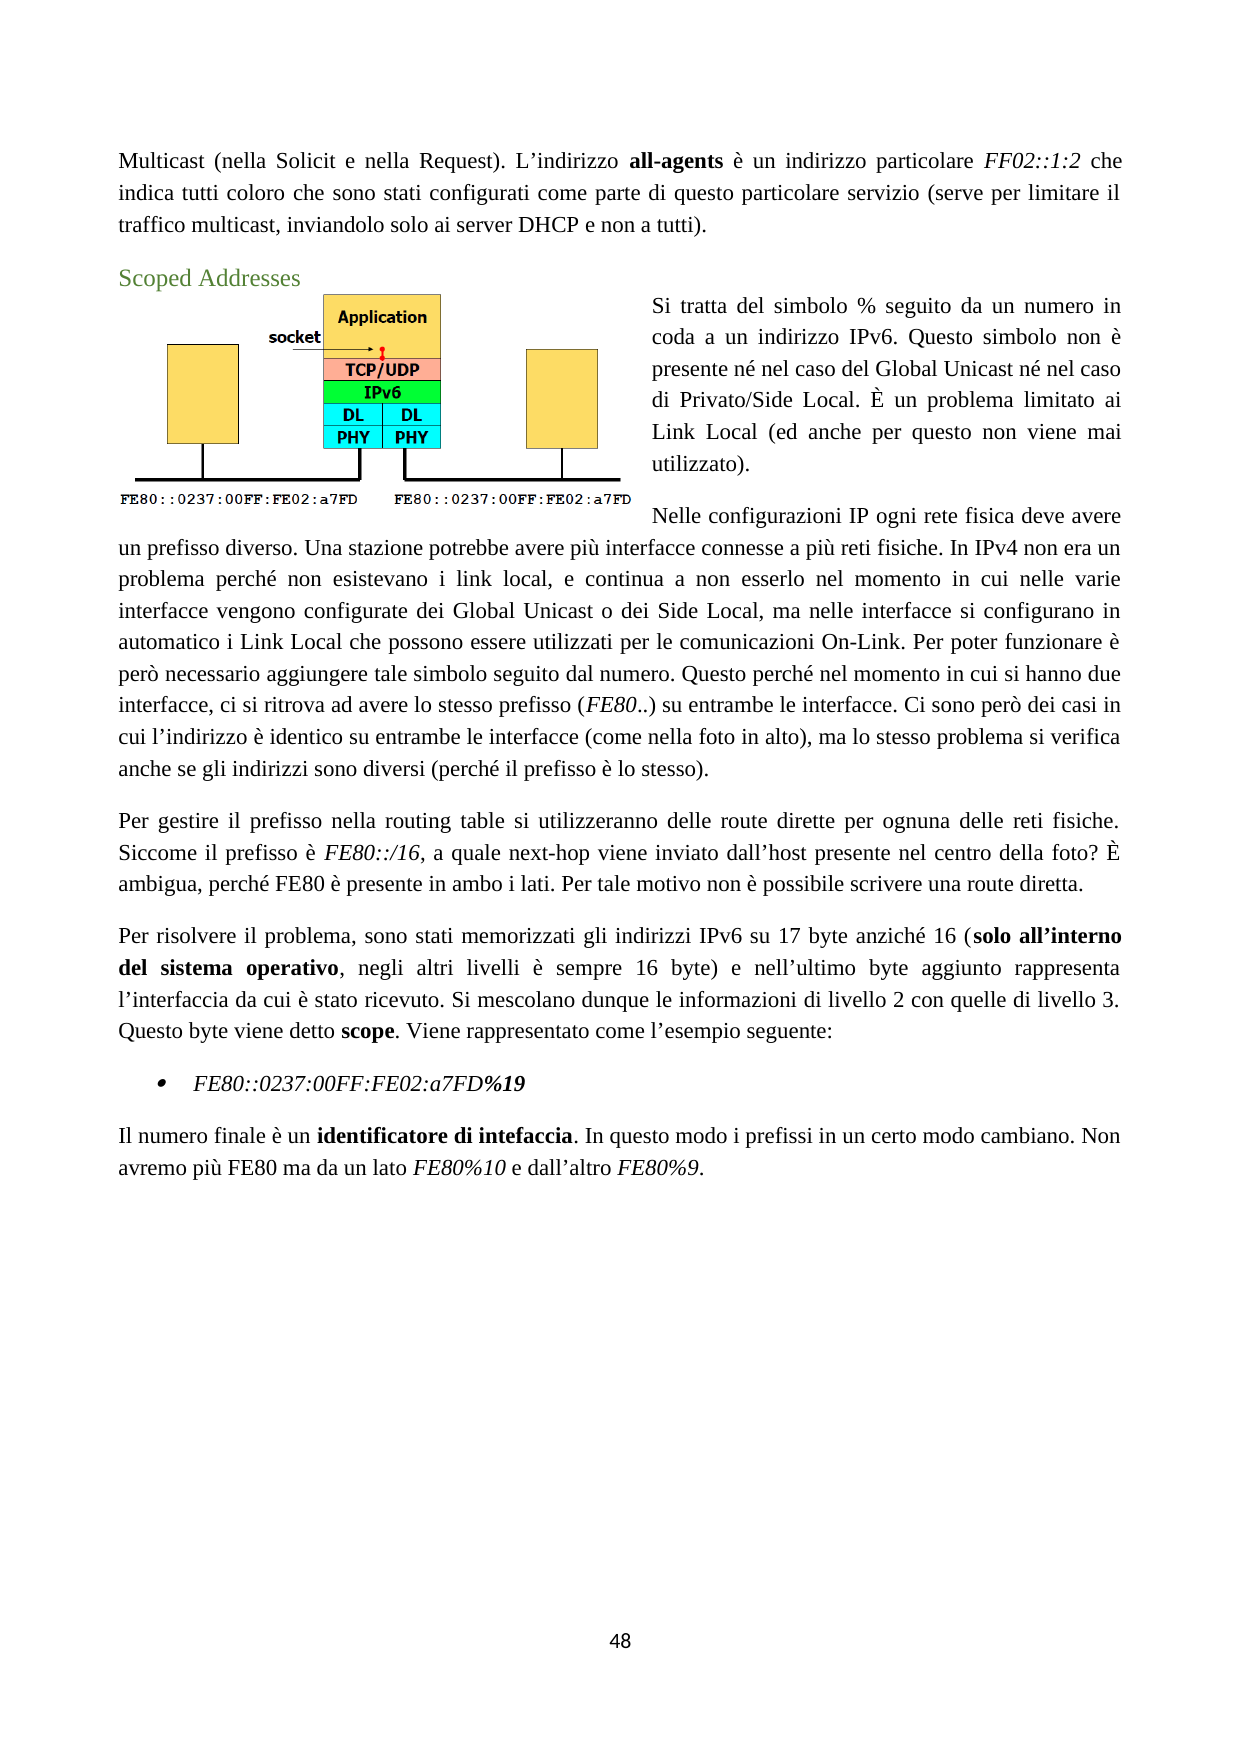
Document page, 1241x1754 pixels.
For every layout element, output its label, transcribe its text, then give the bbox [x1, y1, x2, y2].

list FE80::0237:00FF:FE02:a7FD%19 [156, 1069, 1122, 1096]
text Nelle configurazioni IP ogni rete fisica deve avere un prefisso diverso. Una stazione potrebbe avere più interfacce connesse a più reti fisiche. In IPv4 non era un problema perché non esistevano i link local, e continua a non esserlo nel momento in cui nelle varie interfacce vengono configurate dei Global Unicast o dei Side Local, ma nelle interfacce si configurano in automatico i Link Local che possono essere utilizzati per le comunicazioni On-Link. Per poter funzionare è però necessario aggiungere tale simbolo seguito dal numero. Questo perché nel momento in cui si hanno due interfacce, ci si ritrova ad avere lo stesso prefisso (FE80..) su entrambe le interfacce. Ci sono però dei casi in cui l’indirizzo è identico su entrambe le interfacce (come nella foto in alto), ma lo stesso problema si verifica anche se gli indirizzi sono diversi (perché il prefisso è lo stesso). [118, 502, 1122, 781]
text Il numero finale è un identificatore di intefaccia. In questo modo i prefissi in un certo modo cambiano. Non avremo più FE80 ma da un lato FE80%10 e dall’altro FE80%9. [118, 1122, 1122, 1180]
text Per risolvere il problema, sono stati memorizzati gli indirizzi IPv6 su 17 byte anziché 16 (solo all’interno del sistema operativo, negli altri livelli è sempre 16 byte) e nell’ultimo byte aggiunto rappresenta l’interfaccia da cui è stato ricevuto. Si mescolano dunque le informazioni di livello 2 con quelle di livello 3. Questo byte viene detto scope. Viene rappresentato come l’esempio seguente: [118, 922, 1122, 1043]
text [118, 148, 1122, 237]
text Si tratta del simbolo % seguito da un numero in coda a un indirizzo IPv6. Questo simbolo non è presente né nel caso del Global Unicast né nel caso di Privato/Side Local. È un problema limitato ai Link Local (ed anche per questo non viene mai utilizzato). [633, 292, 1122, 476]
subtitle Scoped Addresses [118, 263, 1122, 292]
picture [117, 292, 633, 507]
text Per gestire il prefisso nella routing table si utilizzeranno delle route dirette per ognuna delle reti fisiche. Siccome il prefisso è FE80::/16, a quale next-hop viene inviato dall’host presente nel centro della foto? È ambigua, perché FE80 è presente in ambo i lati. Per tale motivo non è possibile scrivere una route diretta. [118, 807, 1122, 896]
